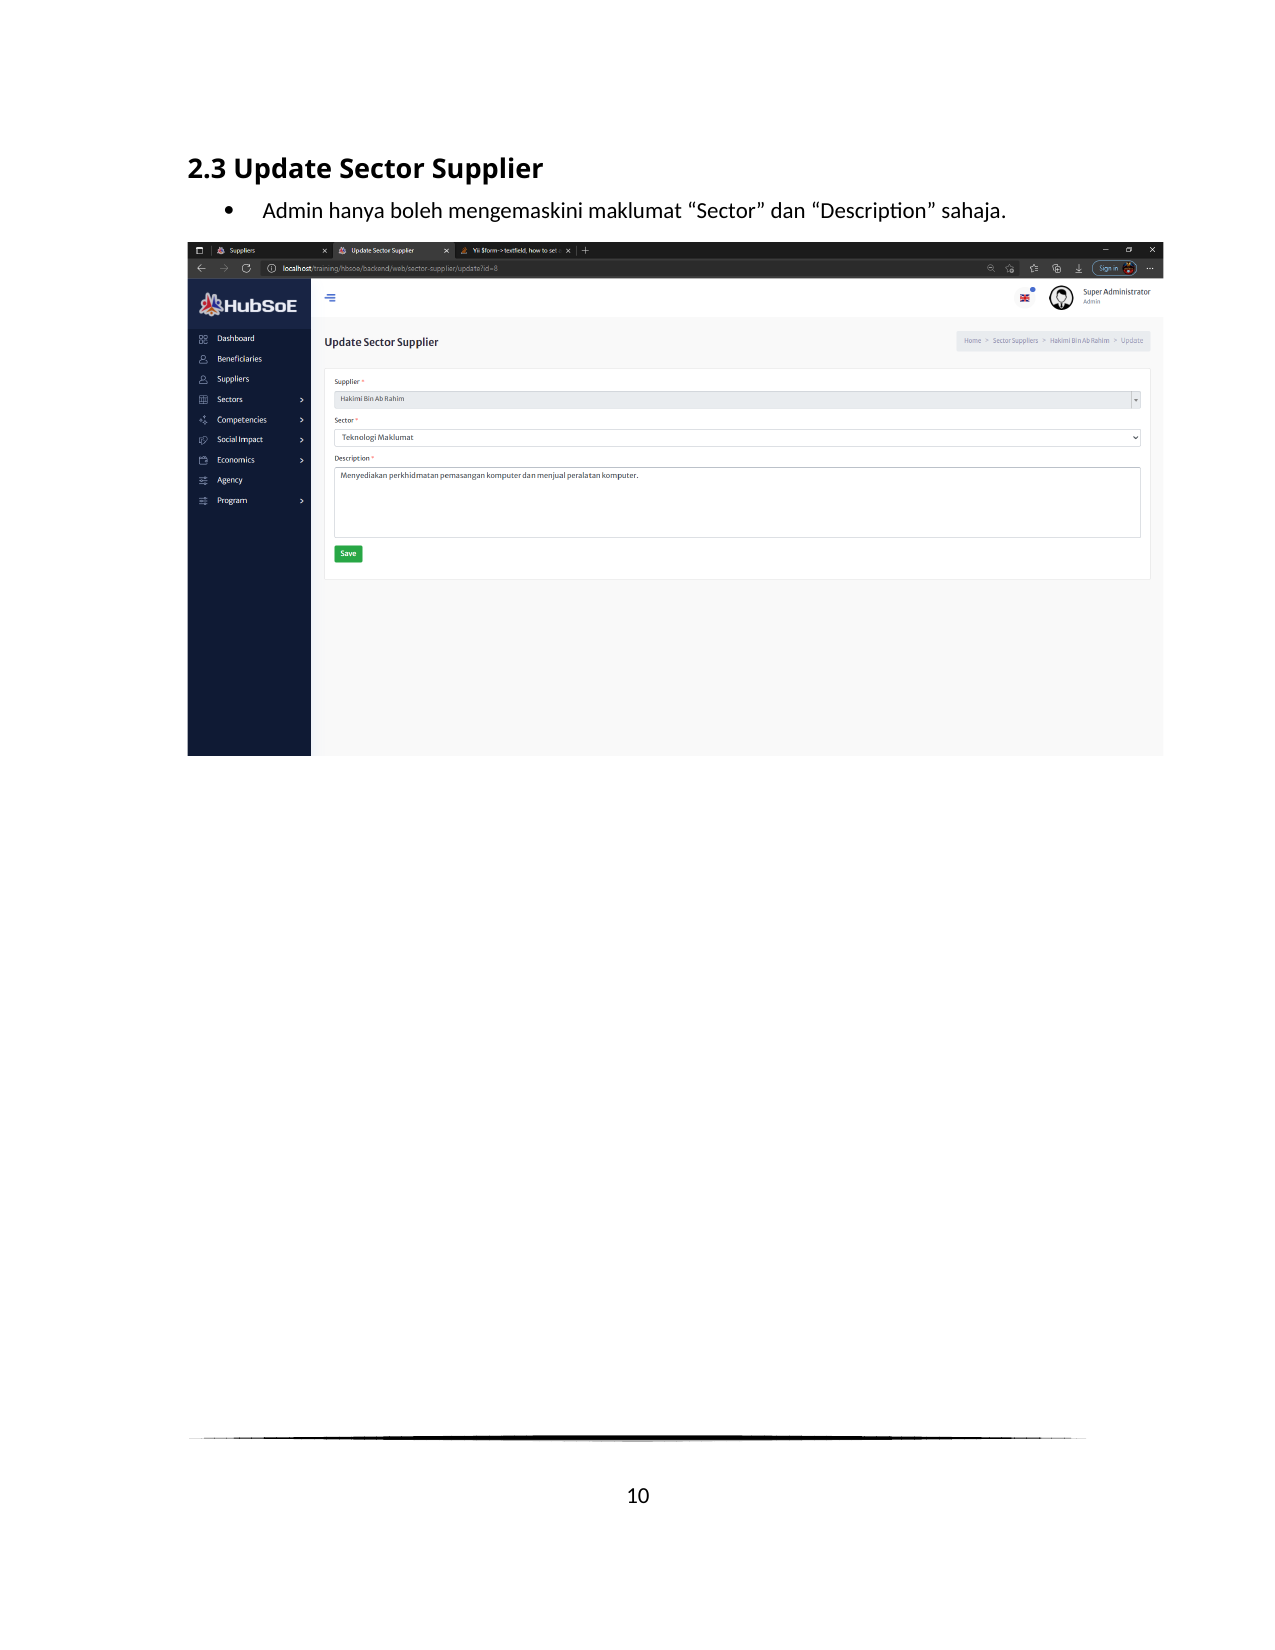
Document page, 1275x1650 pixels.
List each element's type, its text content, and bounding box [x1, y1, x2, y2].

picture [189, 1434, 1087, 1442]
list Admin hanya boleh mengemaskini maklumat “Sector” dan “Description” sahaja. [225, 196, 1125, 224]
subtitle 2.3 Update Sector Supplier [150, 150, 1125, 187]
picture [187, 242, 1164, 756]
